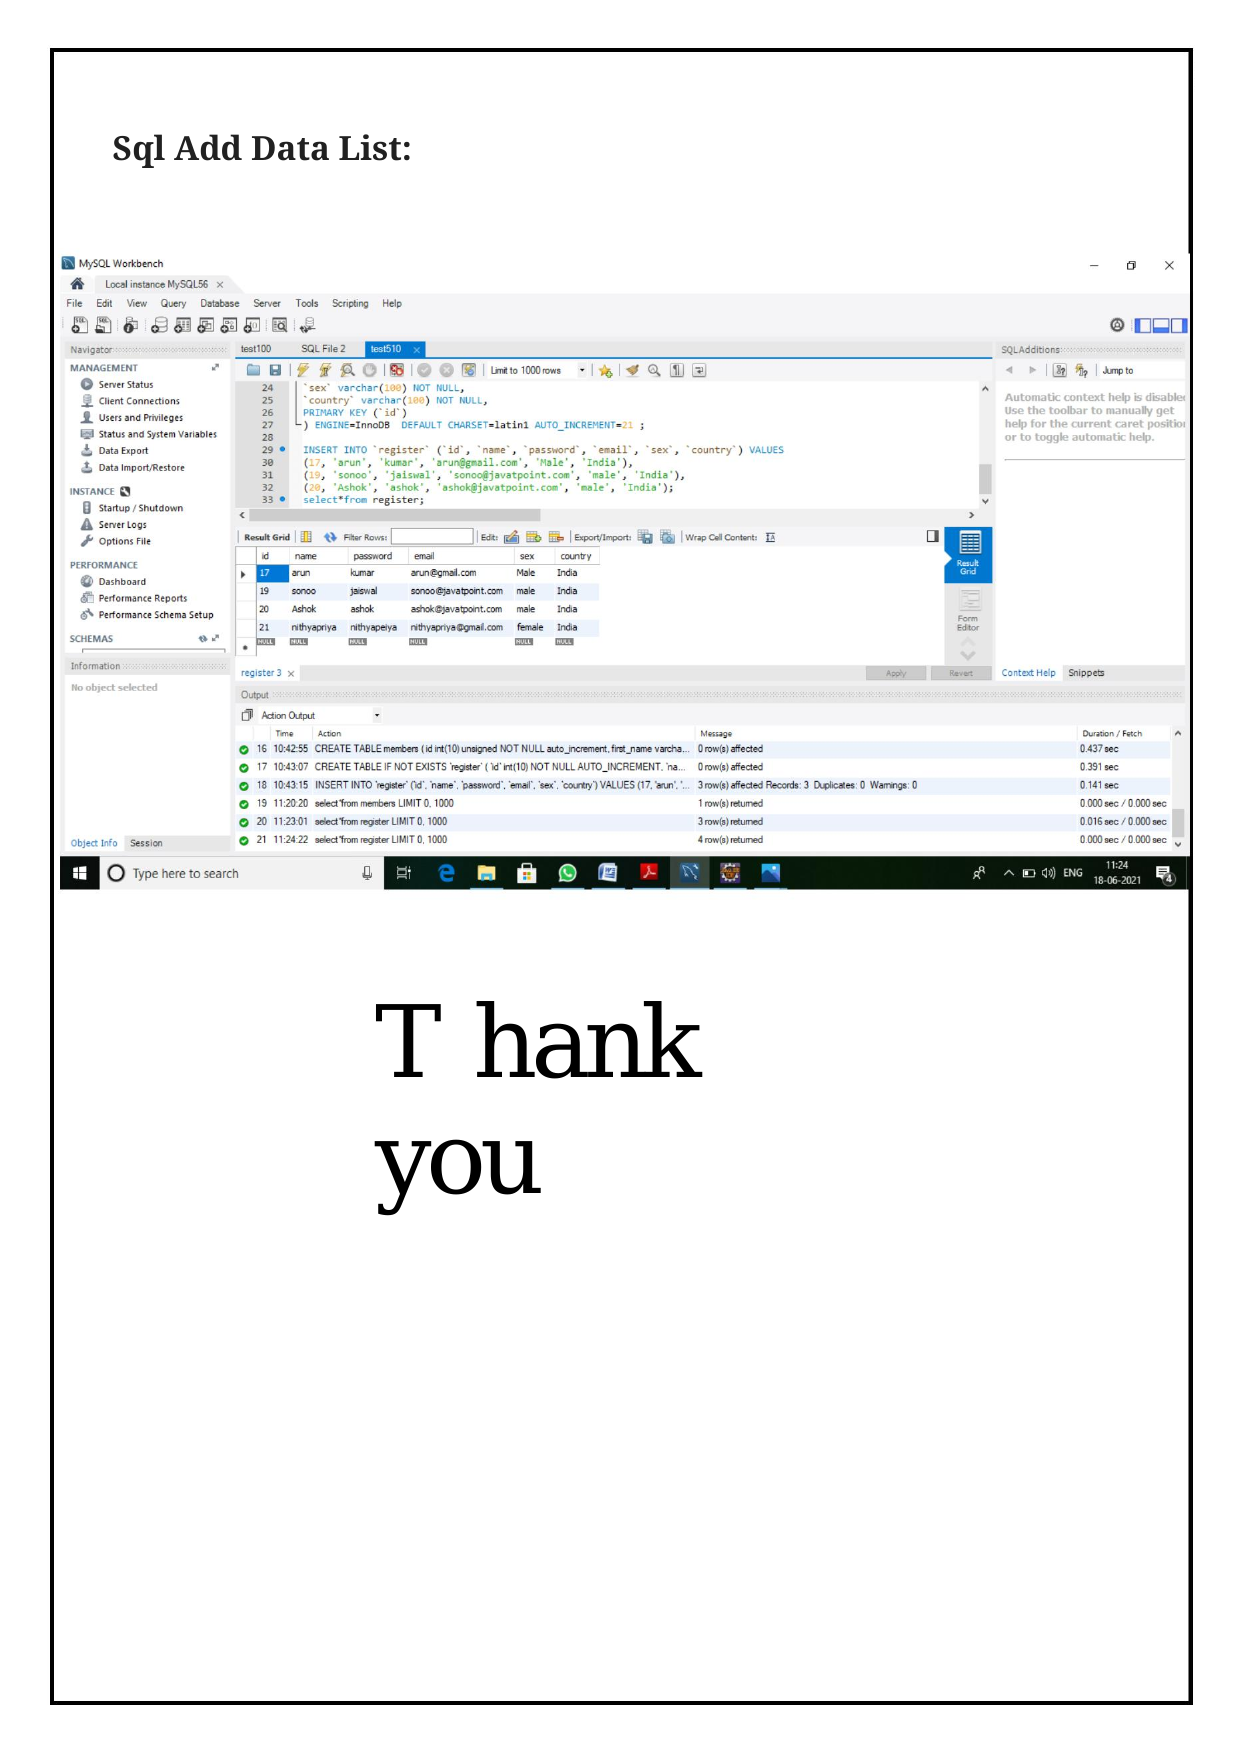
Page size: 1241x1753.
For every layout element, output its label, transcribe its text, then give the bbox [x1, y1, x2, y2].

text Sql Add Data List: [112, 129, 437, 168]
picture [47, 45, 1195, 1707]
text T hank you [375, 984, 897, 1217]
